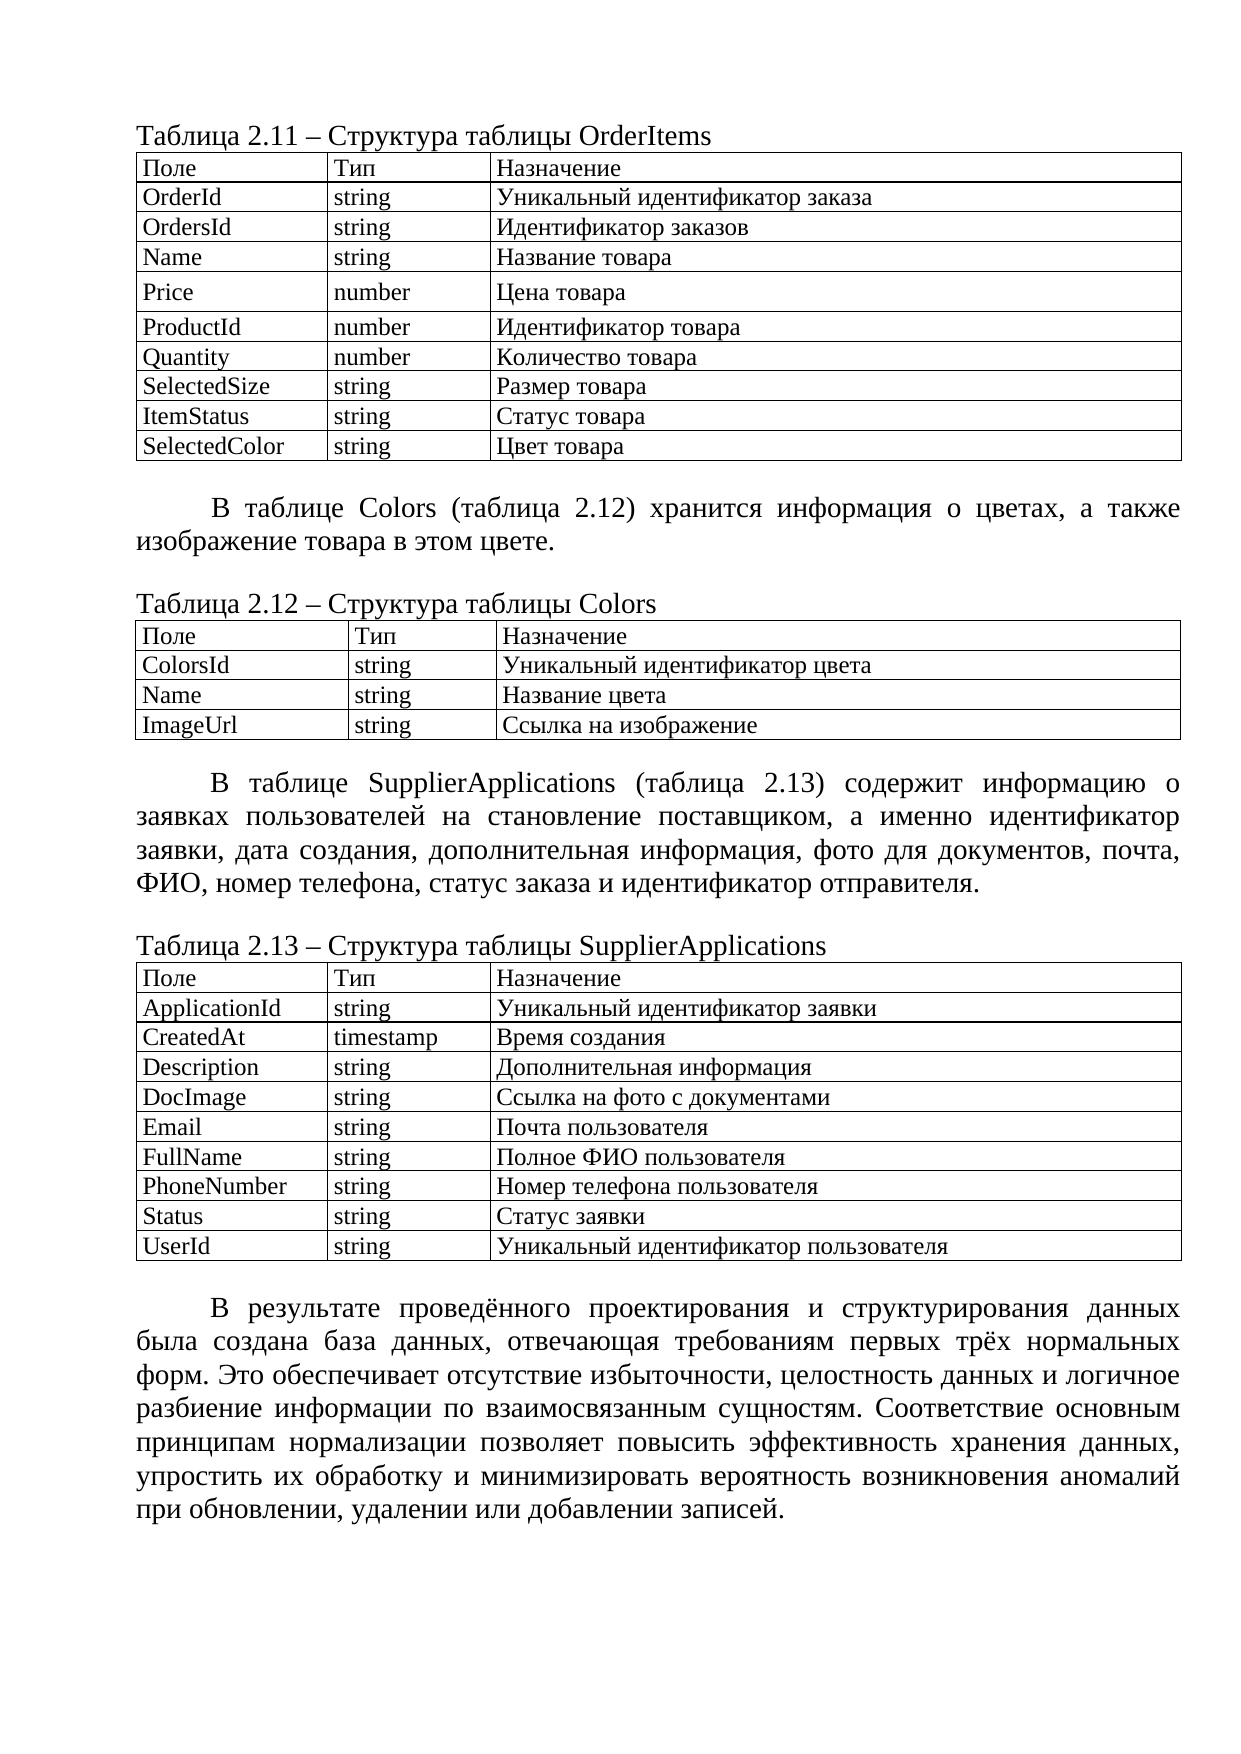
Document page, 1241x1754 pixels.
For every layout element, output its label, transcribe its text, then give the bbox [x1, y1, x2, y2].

table_cell string [328, 401, 490, 430]
table_cell Название товара [491, 242, 1181, 271]
table_cell Статус товара [491, 401, 1181, 430]
table_header Назначение [491, 153, 1181, 181]
table_header Тип [328, 153, 490, 181]
table_cell string [328, 242, 490, 271]
table_cell string [328, 1201, 490, 1230]
table_cell string [328, 993, 490, 1021]
text Таблица 2.13 – Структура таблицы SupplierApplications [136, 928, 1181, 962]
table_cell FullName [137, 1142, 327, 1170]
table_cell PhoneNumber [137, 1171, 327, 1200]
text Таблица 2.11 – Структура таблицы OrderItems [136, 118, 1181, 152]
table_cell string [328, 371, 490, 400]
table_cell Name [137, 242, 327, 271]
table_cell Название цвета [497, 680, 1180, 709]
table_cell Количество товара [491, 342, 1181, 370]
table_cell ImageUrl [136, 710, 348, 739]
table_cell string [328, 183, 490, 211]
table_cell string [349, 651, 496, 679]
table_cell Description [137, 1052, 327, 1081]
table_cell ColorsId [136, 651, 348, 679]
table_cell Номер телефона пользователя [491, 1171, 1181, 1200]
table_cell Price [137, 272, 327, 311]
table_header Поле [137, 153, 327, 181]
table_cell string [328, 212, 490, 241]
table_cell Уникальный идентификатор цвета [497, 651, 1180, 679]
table_cell Время создания [491, 1023, 1181, 1051]
table_cell string [328, 1052, 490, 1081]
table_cell Email [137, 1112, 327, 1141]
table_cell SelectedSize [137, 371, 327, 400]
table_cell ApplicationId [137, 993, 327, 1021]
table_cell number [328, 312, 490, 341]
table_cell string [328, 1112, 490, 1141]
table_cell Статус заявки [491, 1201, 1181, 1230]
table_cell Идентификатор товара [491, 312, 1181, 341]
text В таблице SupplierApplications (таблица 2.13) содержит информацию о заявках пользователей на становление поставщиком, а именно идентификатор заявки, дата создания, дополнительная информация, фото для документов, почта, ФИО, номер телефона, статус заказа и идентификатор отправителя. [136, 765, 1181, 899]
text Таблица 2.12 – Структура таблицы Colors [136, 586, 1181, 620]
table_cell Quantity [137, 342, 327, 370]
table_cell string [328, 431, 490, 460]
table_cell number [328, 342, 490, 370]
table_cell Почта пользователя [491, 1112, 1181, 1141]
table_cell Name [136, 680, 348, 709]
table_cell OrderId [137, 183, 327, 211]
text В таблице Colors (таблица 2.12) хранится информация о цветах, а также изображение товара в этом цвете. [136, 490, 1181, 557]
table_header Поле [136, 621, 348, 649]
table_cell string [349, 680, 496, 709]
table_cell ProductId [137, 312, 327, 341]
table_cell number [328, 272, 490, 311]
table_cell ItemStatus [137, 401, 327, 430]
table_header Поле [137, 963, 327, 992]
table_cell Status [137, 1201, 327, 1230]
table_cell Размер товара [491, 371, 1181, 400]
table_header Назначение [491, 963, 1181, 992]
table_cell UserId [137, 1231, 327, 1260]
table_cell string [328, 1171, 490, 1200]
table_cell timestamp [328, 1023, 490, 1051]
table_cell Цвет товара [491, 431, 1181, 460]
table_header Назначение [497, 621, 1180, 649]
table_cell string [328, 1231, 490, 1260]
table_cell Уникальный идентификатор заказа [491, 183, 1181, 211]
table_header Тип [349, 621, 496, 649]
table_cell string [328, 1142, 490, 1170]
table_cell OrdersId [137, 212, 327, 241]
table_cell string [328, 1082, 490, 1111]
table_cell Полное ФИО пользователя [491, 1142, 1181, 1170]
table_cell Уникальный идентификатор пользователя [491, 1231, 1181, 1260]
text В результате проведённого проектирования и структурирования данных была создана база данных, отвечающая требованиям первых трёх нормальных форм. Это обеспечивает отсутствие избыточности, целостность данных и логичное разбиение информации по взаимосвязанным сущностям. Соответствие основным принципам нормализации позволяет повысить эффективность хранения данных, упростить их обработку и минимизировать вероятность возникновения аномалий при обновлении, удалении или добавлении записей. [136, 1290, 1181, 1525]
table_cell string [349, 710, 496, 739]
table_cell Цена товара [491, 272, 1181, 311]
table_cell Ссылка на изображение [497, 710, 1180, 739]
table_cell SelectedColor [137, 431, 327, 460]
table_cell Идентификатор заказов [491, 212, 1181, 241]
table_cell Дополнительная информация [491, 1052, 1181, 1081]
table_cell Ссылка на фото с документами [491, 1082, 1181, 1111]
table_cell DocImage [137, 1082, 327, 1111]
table_header Тип [328, 963, 490, 992]
table_cell CreatedAt [137, 1023, 327, 1051]
table_cell Уникальный идентификатор заявки [491, 993, 1181, 1021]
